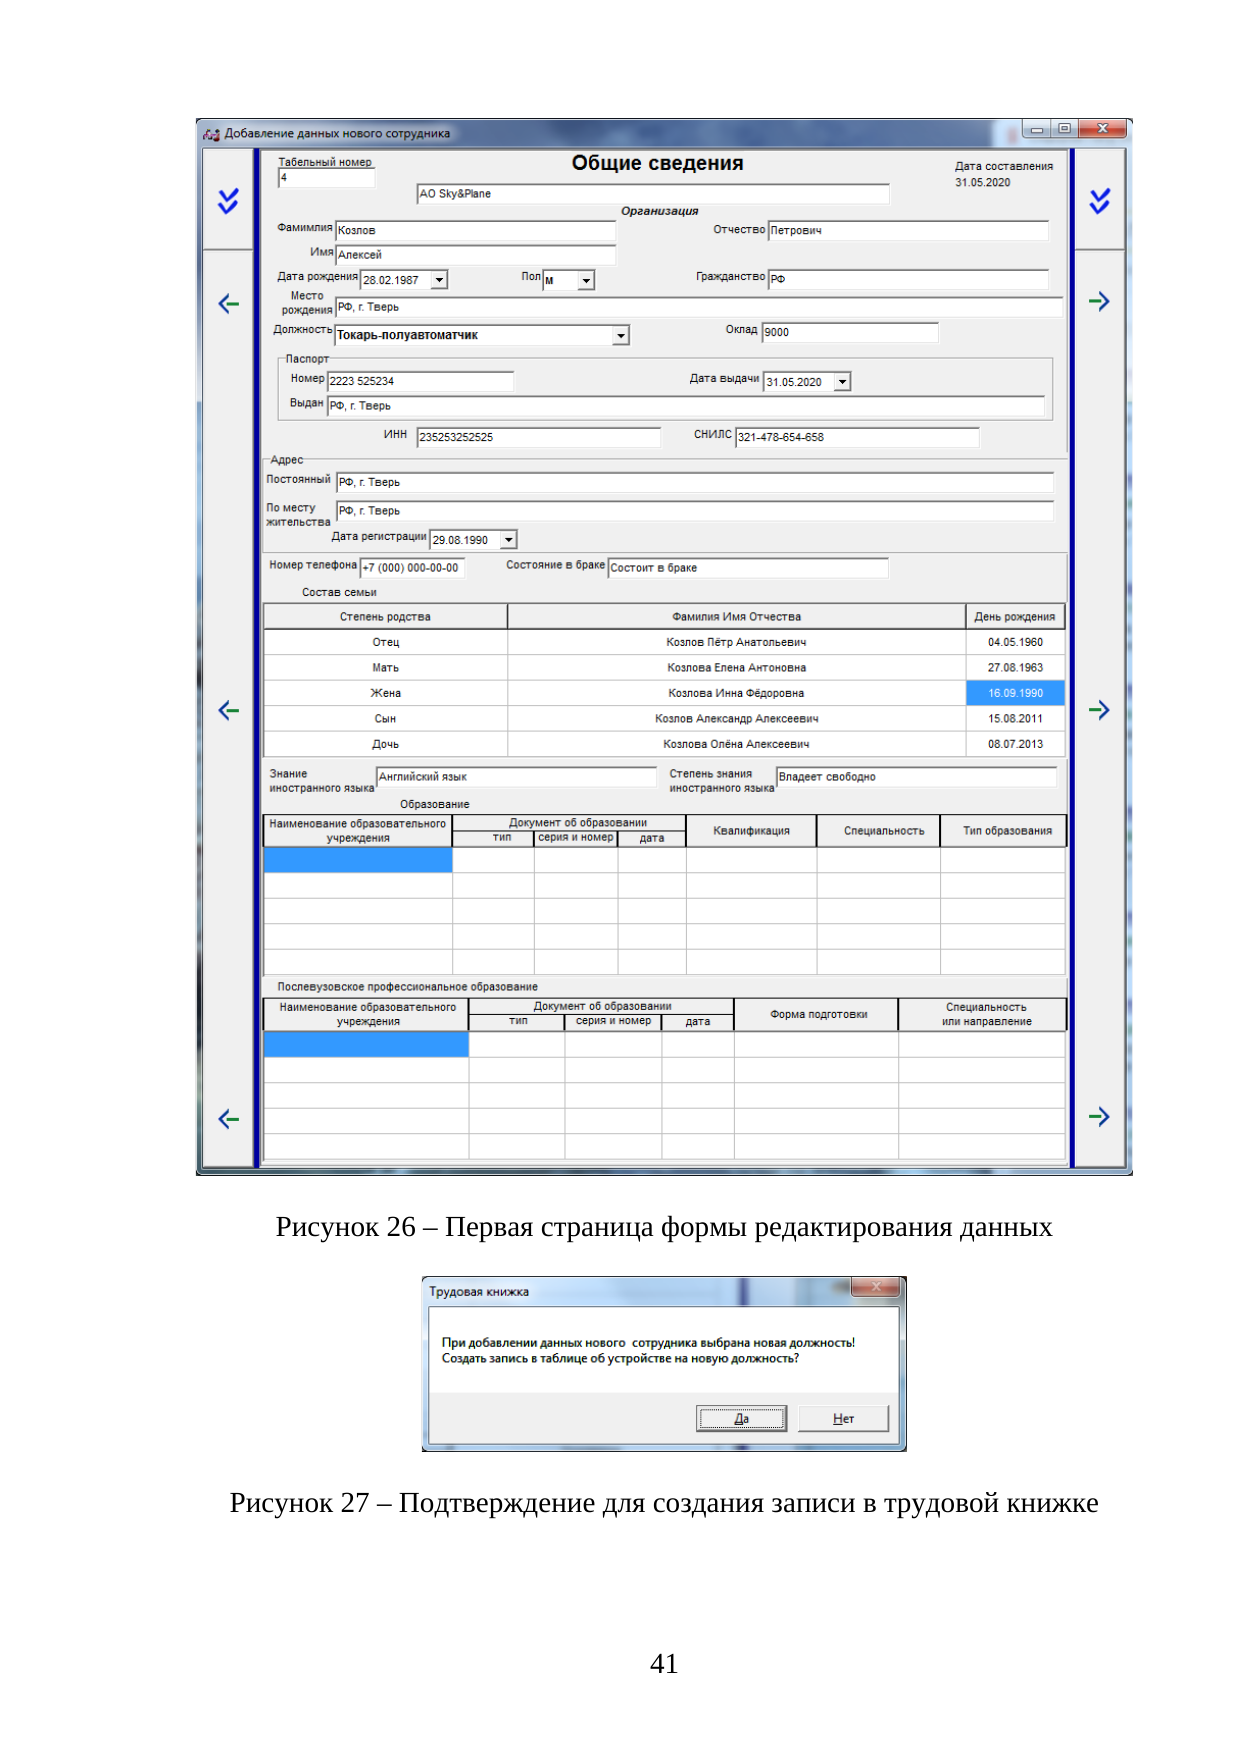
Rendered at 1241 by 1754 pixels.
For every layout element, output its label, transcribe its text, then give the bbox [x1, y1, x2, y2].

text Рисунок 27 – Подтверждение для создания записи в трудовой книжке [177, 1485, 1152, 1519]
picture [421, 1276, 907, 1452]
text Рисунок 26 – Первая страница формы редактирования данных [177, 1209, 1152, 1243]
picture [195, 118, 1133, 1176]
